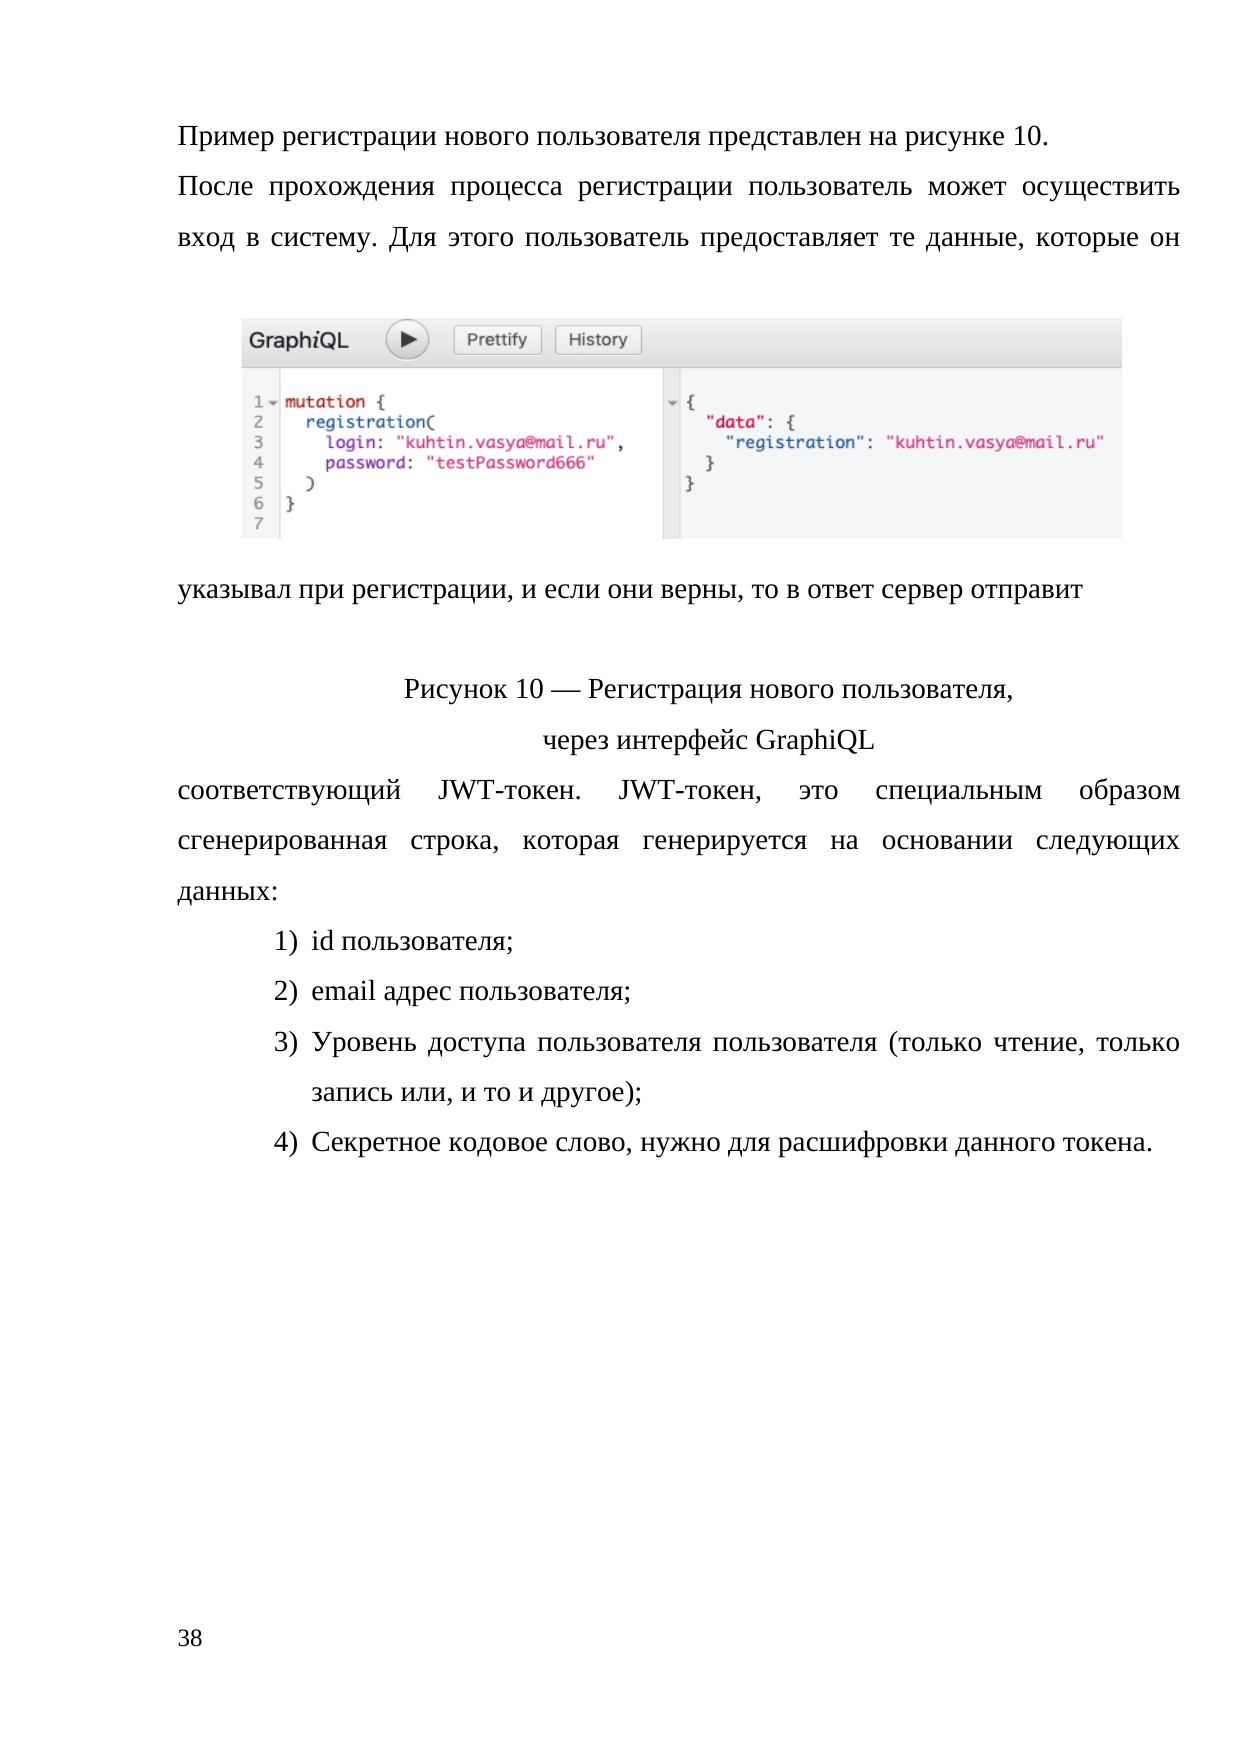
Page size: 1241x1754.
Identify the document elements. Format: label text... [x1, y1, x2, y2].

list id пользователя; [274, 923, 1181, 957]
list Секретное кодовое слово, нужно для расшифровки данного токена. [274, 1124, 1181, 1158]
text Рисунок 10 — Регистрация нового пользователя, [177, 672, 1181, 705]
list Уровень доступа пользователя пользователя (только чтение, только запись или, и то и другое); [274, 1024, 1181, 1108]
list email адрес пользователя; [274, 973, 1181, 1007]
text через интерфейс GraphiQL [177, 722, 1181, 755]
picture [241, 318, 1123, 539]
text соответствующий JWT-токен. JWT-токен, это специальным образом сгенерированная строка, которая генерируется на основании следующих данных: [177, 772, 1181, 906]
text Пример регистрации нового пользователя представлен на рисунке 10. [177, 118, 1181, 152]
